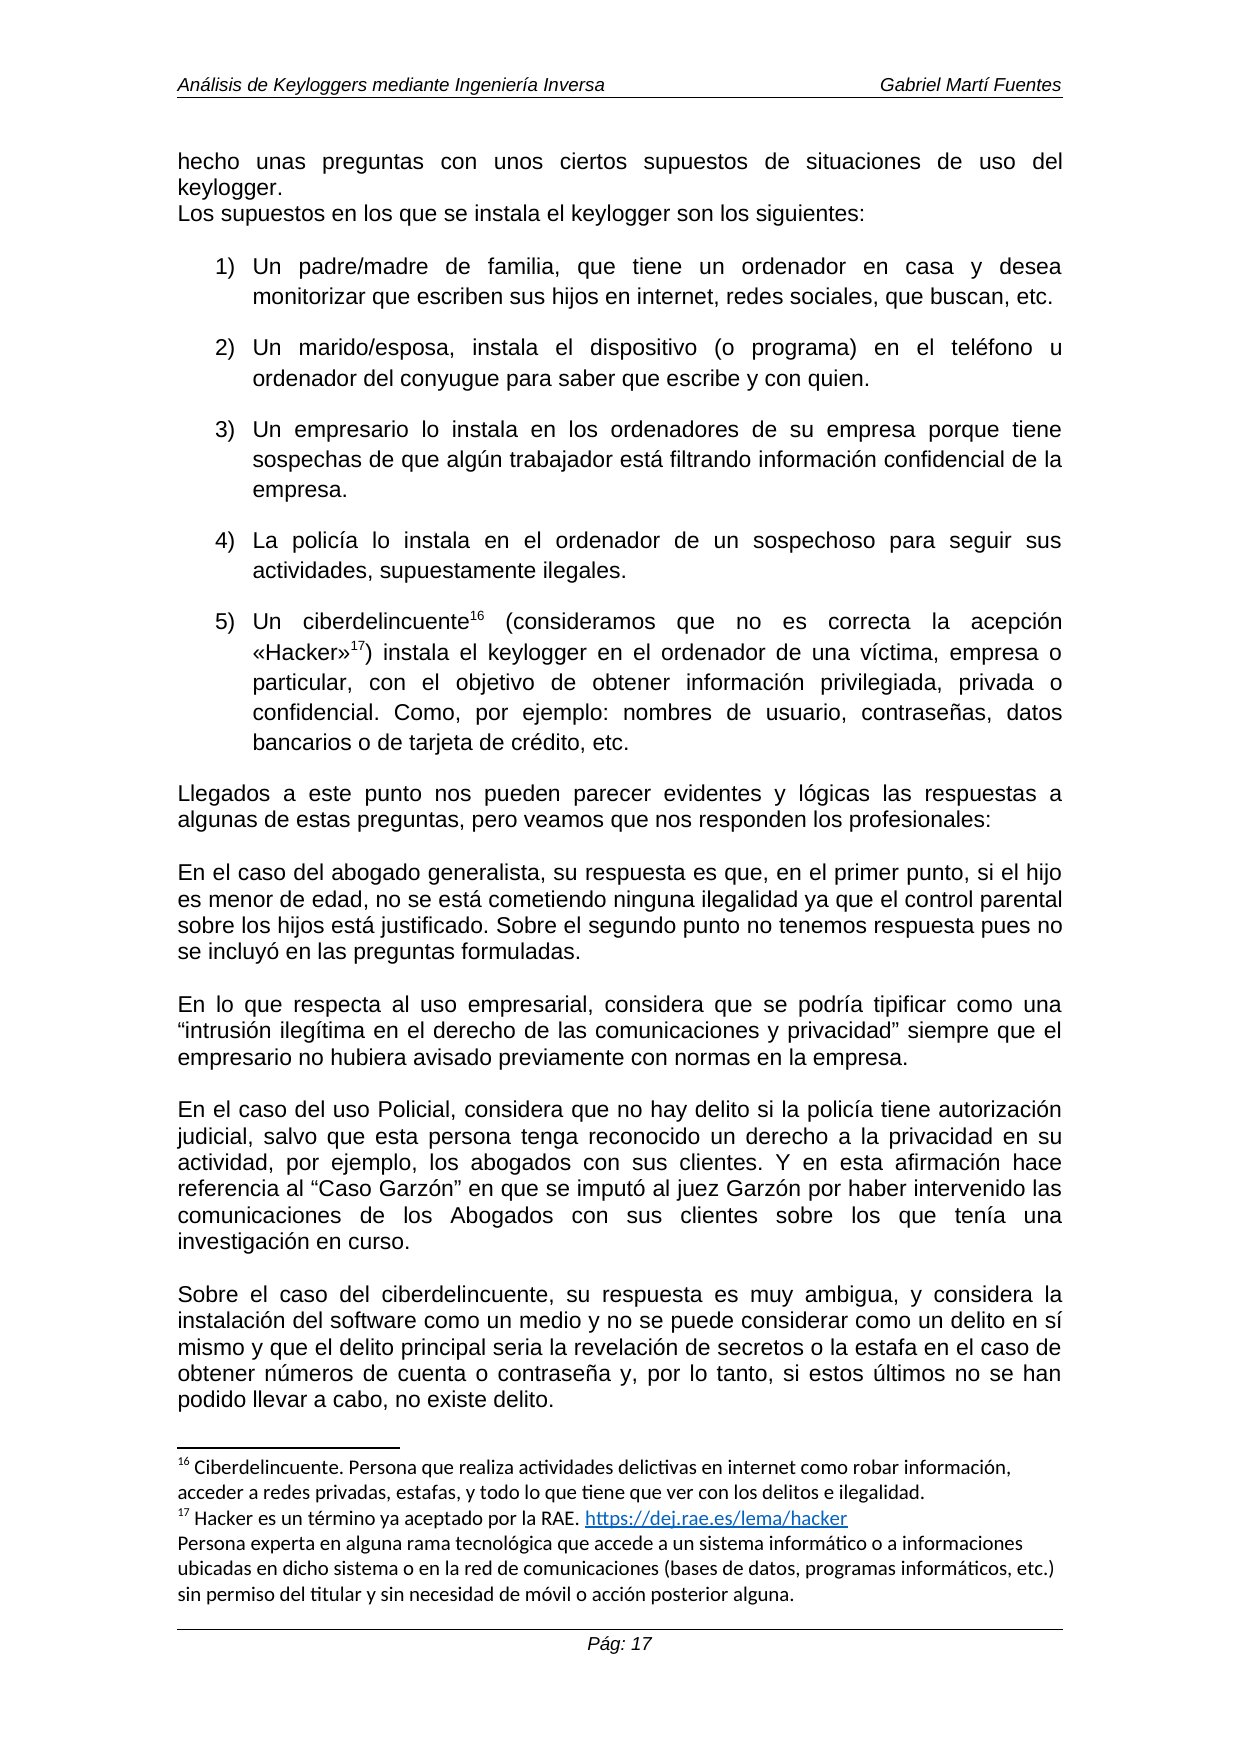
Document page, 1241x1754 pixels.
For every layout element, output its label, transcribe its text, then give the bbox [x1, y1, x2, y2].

list Un marido/esposa, instala el dispositivo (o programa) en el teléfono u ordenador del conyugue para saber que escribe y con quien. [215, 334, 1063, 391]
list La policía lo instala en el ordenador de un sospechoso para seguir sus actividades, supuestamente ilegales. [215, 527, 1063, 583]
list Un empresario lo instala en los ordenadores de su empresa porque tiene sospechas de que algún trabajador está filtrando información confidencial de la empresa. [215, 416, 1063, 502]
text En el caso del abogado generalista, su respuesta es que, en el primer punto, si el hijo es menor de edad, no se está cometiendo ninguna ilegalidad ya que el control parental sobre los hijos está justificado. Sobre el segundo punto no tenemos respuesta pues no se incluyó en las preguntas formuladas. [177, 859, 1063, 964]
text Los supuestos en los que se instala el keylogger son los siguientes: [177, 200, 1063, 227]
text En el caso del uso Policial, considera que no hay delito si la policía tiene autorización judicial, salvo que esta persona tenga reconocido un derecho a la privacidad en su actividad, por ejemplo, los abogados con sus clientes. Y en esta afirmación hace referencia al “Caso Garzón” en que se imputó al juez Garzón por haber intervenido las comunicaciones de los Abogados con sus clientes sobre los que tenía una investigación en curso. [177, 1096, 1063, 1254]
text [177, 148, 1063, 200]
text En lo que respecta al uso empresarial, considera que se podría tipificar como una “intrusión ilegítima en el derecho de las comunicaciones y privacidad” siempre que el empresario no hubiera avisado previamente con normas en la empresa. [177, 991, 1063, 1070]
list Un padre/madre de familia, que tiene un ordenador en casa y desea monitorizar que escriben sus hijos en internet, redes sociales, que buscan, etc. [215, 253, 1063, 309]
text Llegados a este punto nos pueden parecer evidentes y lógicas las respuestas a algunas de estas preguntas, pero veamos que nos responden los profesionales: [177, 780, 1063, 833]
list Un ciberdelincuente (consideramos que no es correcta la acepción «Hacker») instala el keylogger en el ordenador de una víctima, empresa o particular, con el objetivo de obtener información privilegiada, privada o confidencial. Como, por ejemplo: nombres de usuario, contraseñas, datos bancarios o de tarjeta de crédito, etc. [215, 608, 1063, 755]
text Sobre el caso del ciberdelincuente, su respuesta es muy ambigua, y considera la instalación del software como un medio y no se puede considerar como un delito en sí mismo y que el delito principal seria la revelación de secretos o la estafa en el caso de obtener números de cuenta o contraseña y, por lo tanto, si estos últimos no se han podido llevar a cabo, no existe delito. [177, 1281, 1063, 1413]
